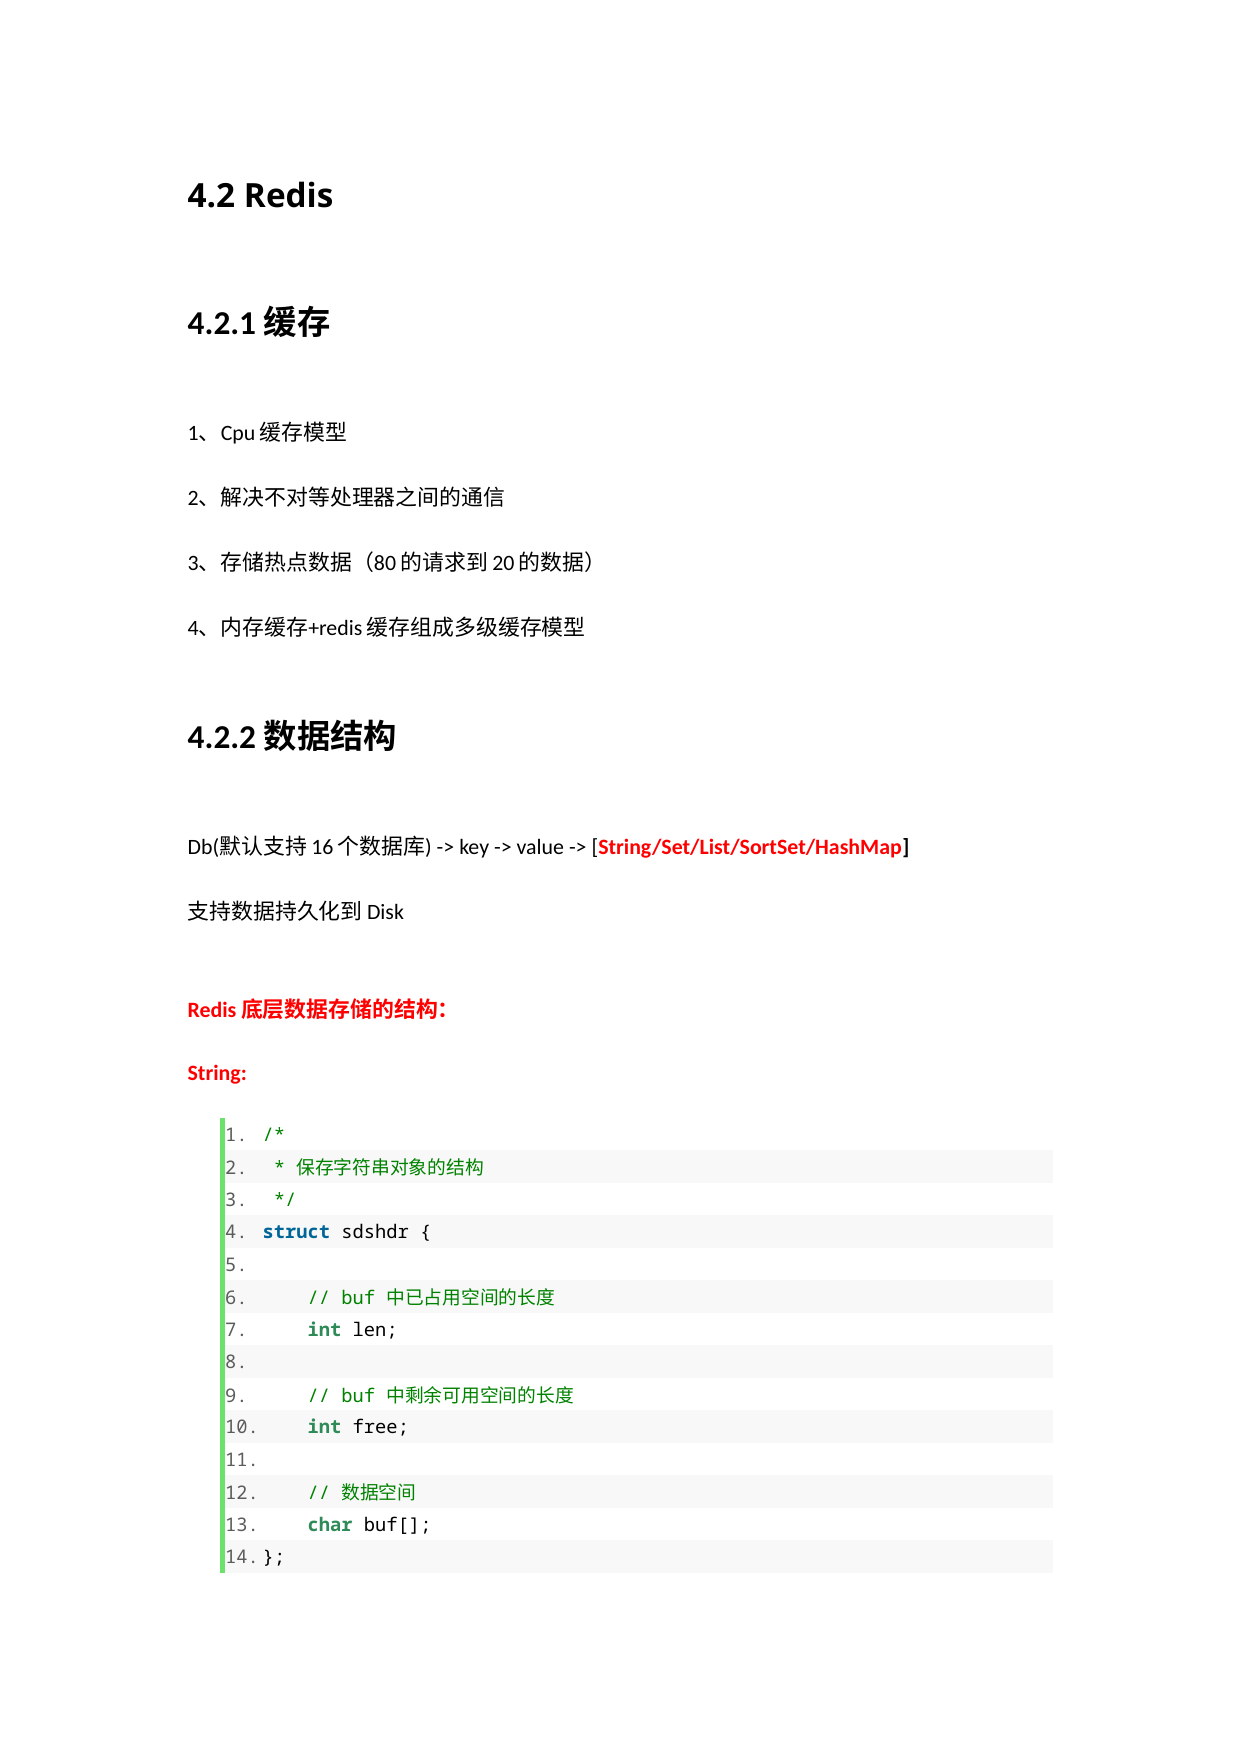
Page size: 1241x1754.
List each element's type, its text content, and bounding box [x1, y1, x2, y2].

list }; [225, 1540, 1053, 1573]
list */ [225, 1183, 1053, 1215]
list // buf 中剩余可用空间的长度 [225, 1378, 1053, 1410]
list // buf 中已占用空间的长度 [225, 1280, 1053, 1313]
subtitle 4.2.1 缓存 [187, 287, 1053, 352]
text 1、Cpu缓存模型 [187, 414, 1053, 447]
list int free; [225, 1410, 1053, 1443]
subtitle 4.2.2 数据结构 [187, 701, 1053, 766]
text 3、存储热点数据（80的请求到20的数据） [187, 544, 1053, 577]
list /* [225, 1118, 1053, 1150]
text Redis底层数据存储的结构： [187, 991, 1053, 1024]
text 4、内存缓存+redis缓存组成多级缓存模型 [187, 609, 1053, 642]
list struct sdshdr { [225, 1215, 1053, 1248]
text 支持数据持久化到Disk [187, 894, 1053, 926]
text Db(默认支持16个数据库) -> key -> value -> [String/Set/List/SortSet/HashMap] [187, 829, 1053, 861]
subtitle 4.2 Redis [187, 162, 1053, 227]
text String: [187, 1056, 1053, 1089]
list // 数据空间 [225, 1475, 1053, 1508]
list int len; [225, 1313, 1053, 1345]
list * 保存字符串对象的结构 [225, 1150, 1053, 1183]
text 2、解决不对等处理器之间的通信 [187, 479, 1053, 512]
list char buf[]; [225, 1508, 1053, 1540]
